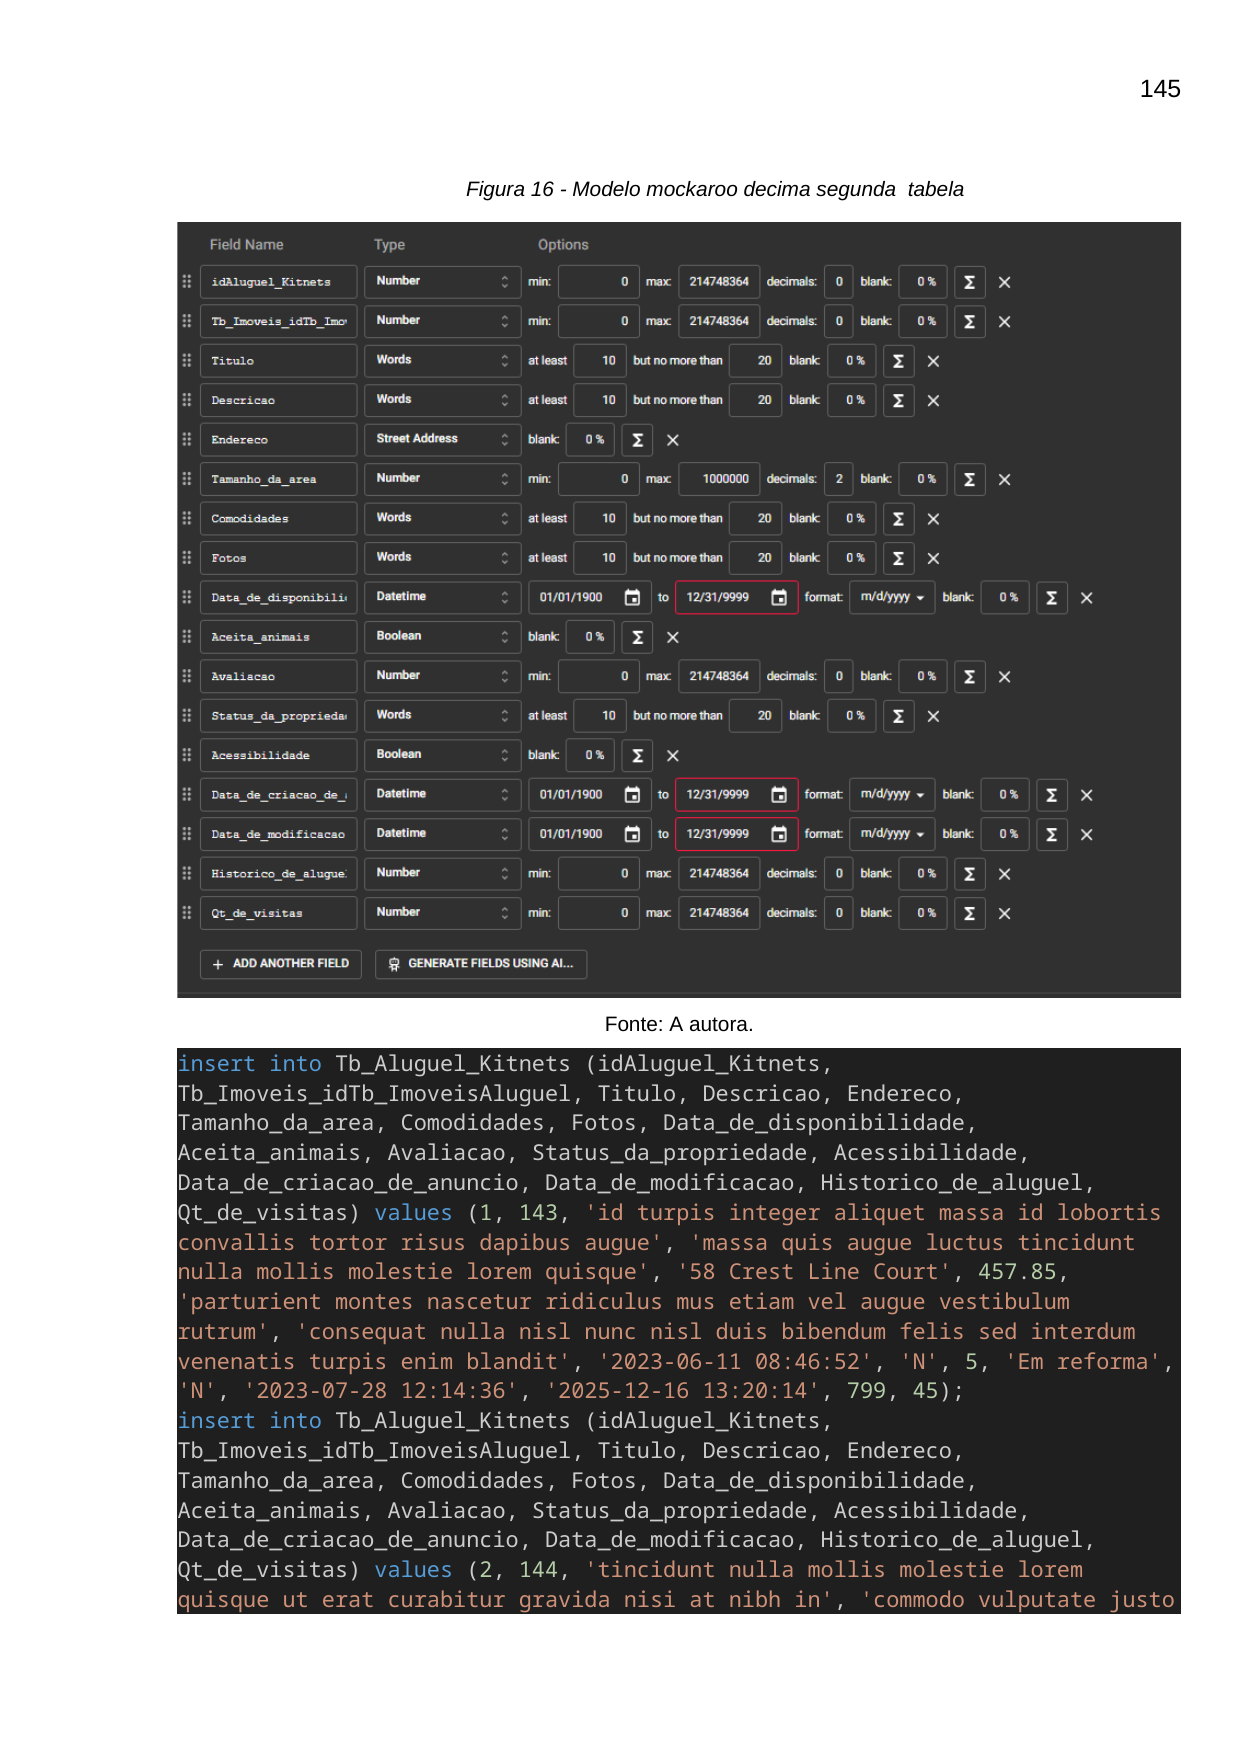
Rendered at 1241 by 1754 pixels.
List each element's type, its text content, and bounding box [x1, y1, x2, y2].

text insert into Tb_Aluguel_Kitnets (idAluguel_Kitnets, Tb_Imoveis_idTb_ImoveisAluguel, Titulo, Descricao, Endereco, Tamanho_da_area, Comodidades, Fotos, Data_de_disponibilidade, Aceita_animais, Avaliacao, Status_da_propriedade, Acessibilidade, Data_de_criacao_de_anuncio, Data_de_modificacao, Historico_de_aluguel, Qt_de_visitas) values (1, 143, 'id turpis integer aliquet massa id lobortis convallis tortor risus dapibus augue', 'massa quis augue luctus tincidunt nulla mollis molestie lorem quisque', '58 Crest Line Court', 457.85, 'parturient montes nascetur ridiculus mus etiam vel augue vestibulum rutrum', 'consequat nulla nisl nunc nisl duis bibendum felis sed interdum venenatis turpis enim blandit', '2023-06-11 08:46:52', 'N', 5, 'Em reforma', 'N', '2023-07-28 12:14:36', '2025-12-16 13:20:14', 799, 45); [177, 1048, 1181, 1405]
picture [177, 222, 1182, 998]
text Figura 16 - Modelo mockaroo decima segunda tabela [177, 177, 1181, 201]
text Fonte: A autora. [177, 1012, 1181, 1036]
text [177, 1405, 1181, 1614]
